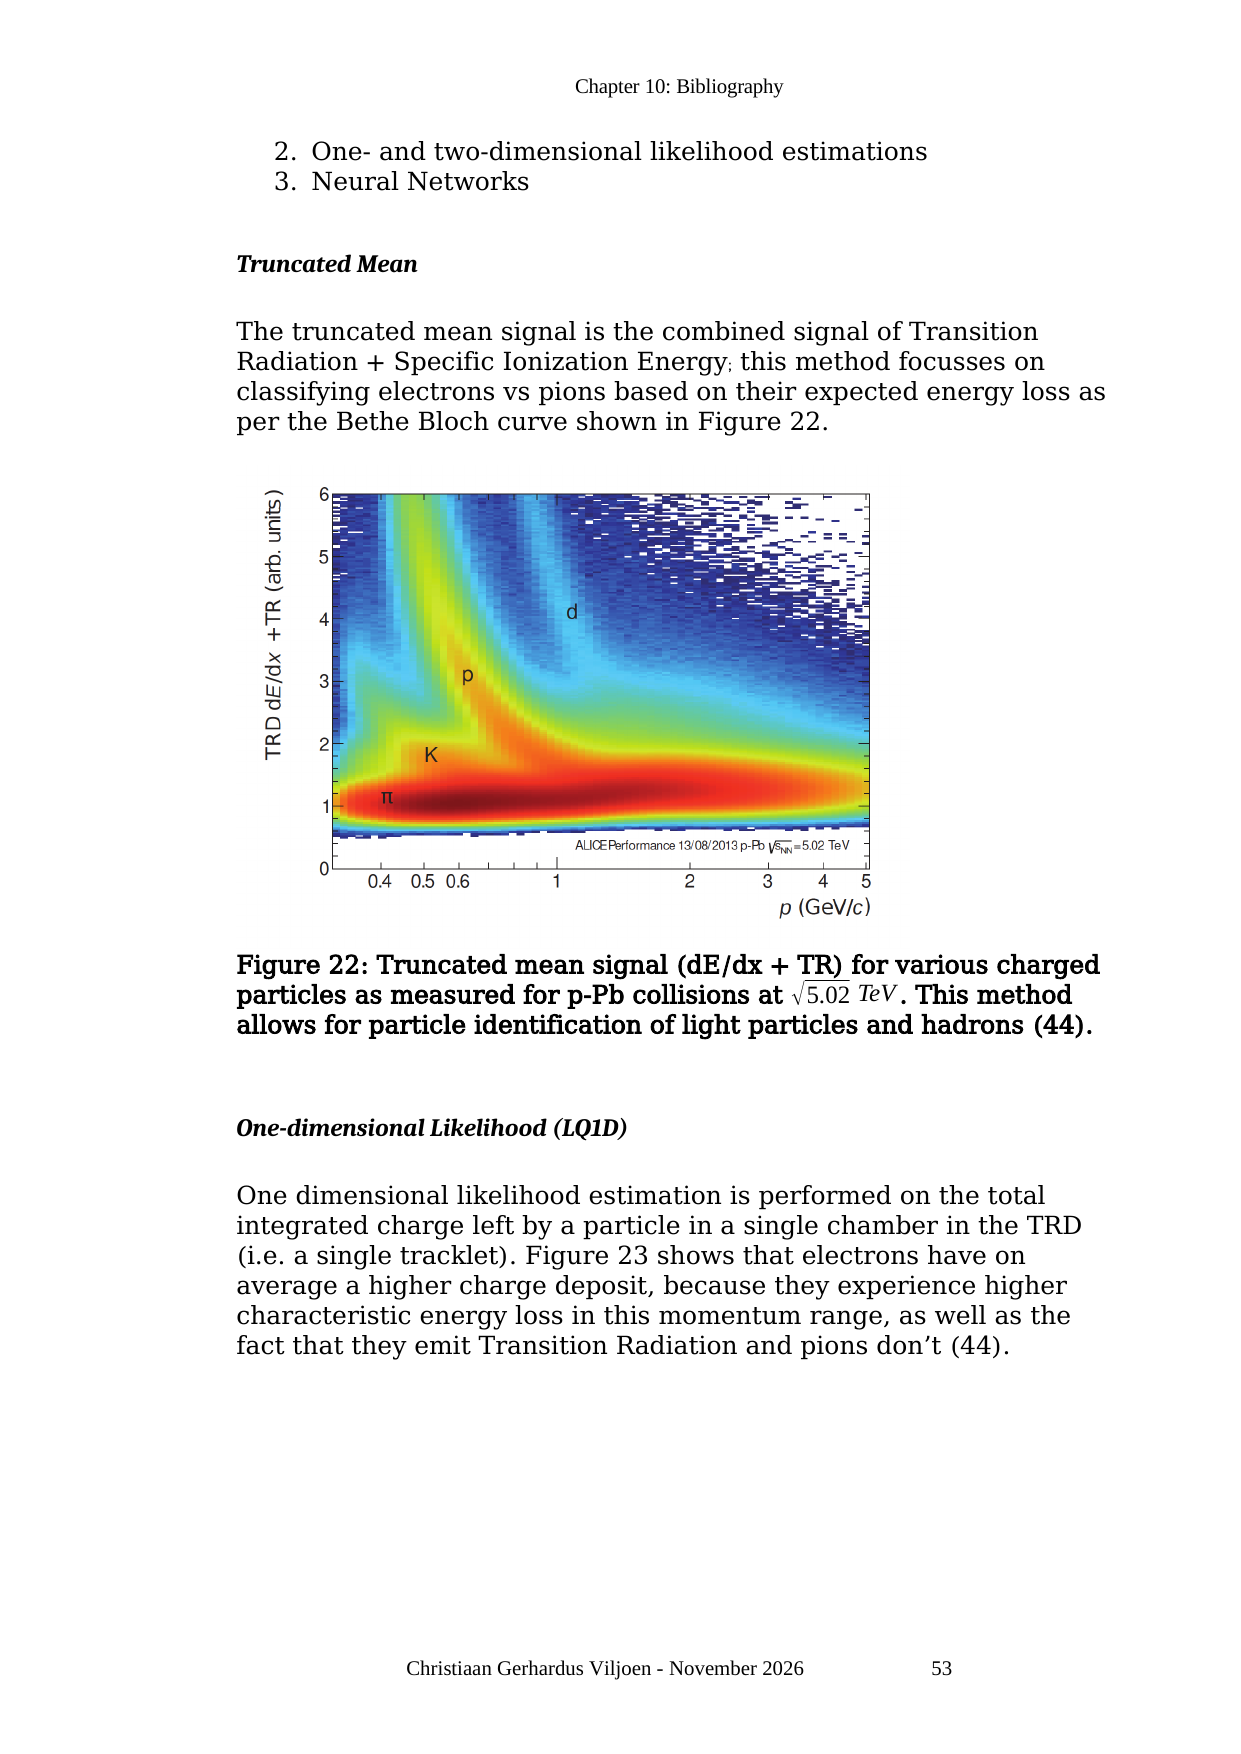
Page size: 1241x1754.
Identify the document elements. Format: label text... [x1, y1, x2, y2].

subtitle One-dimensional Likelihood (LQ1D) [236, 1114, 1122, 1143]
text The truncated mean signal is the combined signal of Transition Radiation + Specific Ionization Energy; this method focusses on classifying electrons vs pions based on their expected energy loss as per the Bethe Bloch curve shown in Figure 23. [236, 315, 1122, 435]
text Figure 22: Truncated mean signal (dE/dx + TR) for various charged particles as measured for p-Pb collisions at . This method allows for particle identification of light particles and hadrons . [236, 948, 1122, 1038]
subtitle Truncated Mean [236, 250, 1122, 279]
list Neural Networks [274, 165, 1122, 195]
text One dimensional likelihood estimation is performed on the total integrated charge left by a particle in a single chamber in the TRD (i.e. a single tracklet). Figure 24 shows that electrons have on average a higher charge deposit, because they experience higher characteristic energy loss in this momentum range, as well as the fact that they emit Transition Radiation and pions don’t . [236, 1179, 1122, 1359]
list One- and two-dimensional likelihood estimations [274, 135, 1122, 165]
picture [236, 465, 910, 949]
